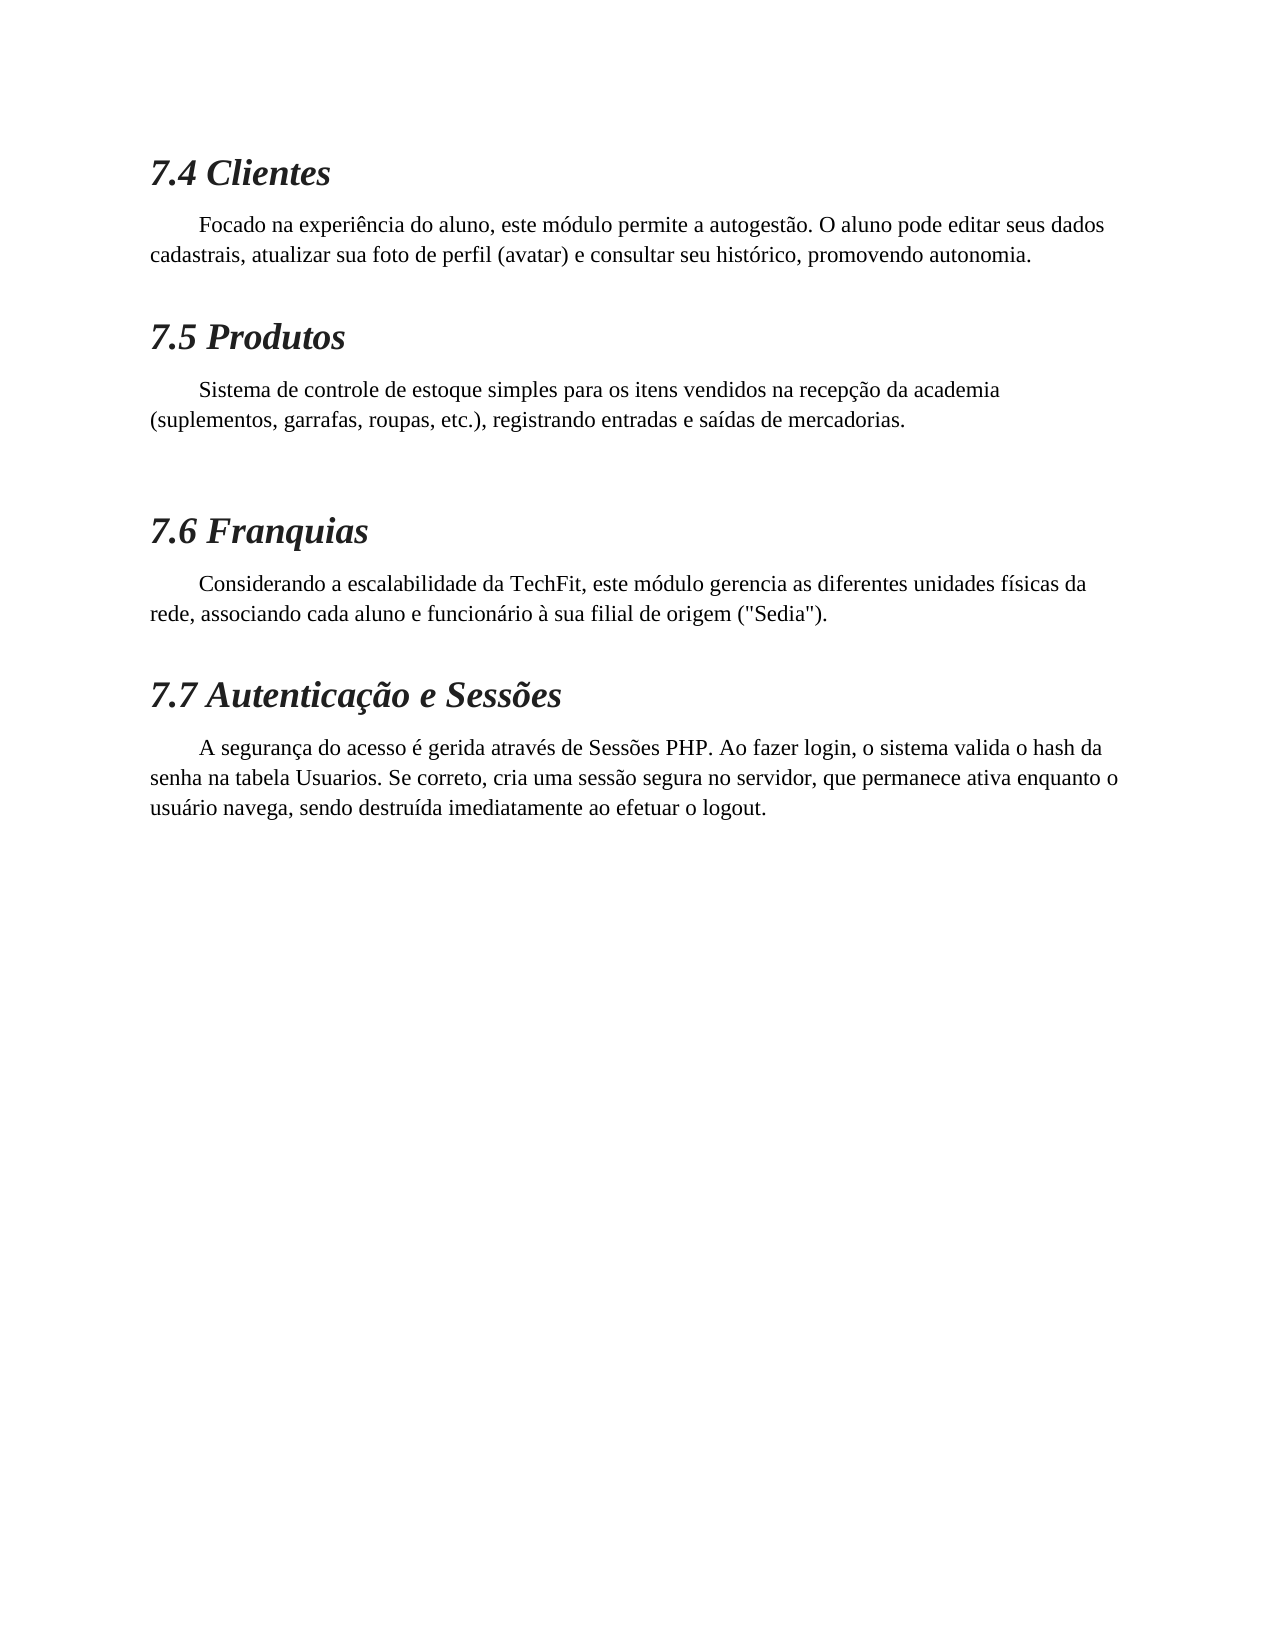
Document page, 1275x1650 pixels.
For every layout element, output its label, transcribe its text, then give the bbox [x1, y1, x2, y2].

subtitle 7.5 Produtos [150, 314, 1125, 357]
text Sistema de controle de estoque simples para os itens vendidos na recepção da academia (suplementos, garrafas, roupas, etc.), registrando entradas e saídas de mercadorias. [150, 376, 1125, 492]
subtitle 7.6 Franquias [150, 508, 1125, 551]
text A segurança do acesso é gerida através de Sessões PHP. Ao fazer login, o sistema valida o hash da senha na tabela Usuarios. Se correto, cria uma sessão segura no servidor, que permanece ativa enquanto o usuário navega, sendo destruída imediatamente ao efetuar o logout. [150, 734, 1125, 820]
subtitle 7.4 Clientes [150, 150, 1125, 193]
text Considerando a escalabilidade da TechFit, este módulo gerencia as diferentes unidades físicas da rede, associando cada aluno e funcionário à sua filial de origem ("Sedia"). [150, 570, 1125, 656]
text Focado na experiência do aluno, este módulo permite a autogestão. O aluno pode editar seus dados cadastrais, atualizar sua foto de perfil (avatar) e consultar seu histórico, promovendo autonomia. [150, 212, 1125, 298]
subtitle 7.7 Autenticação e Sessões [150, 672, 1125, 715]
